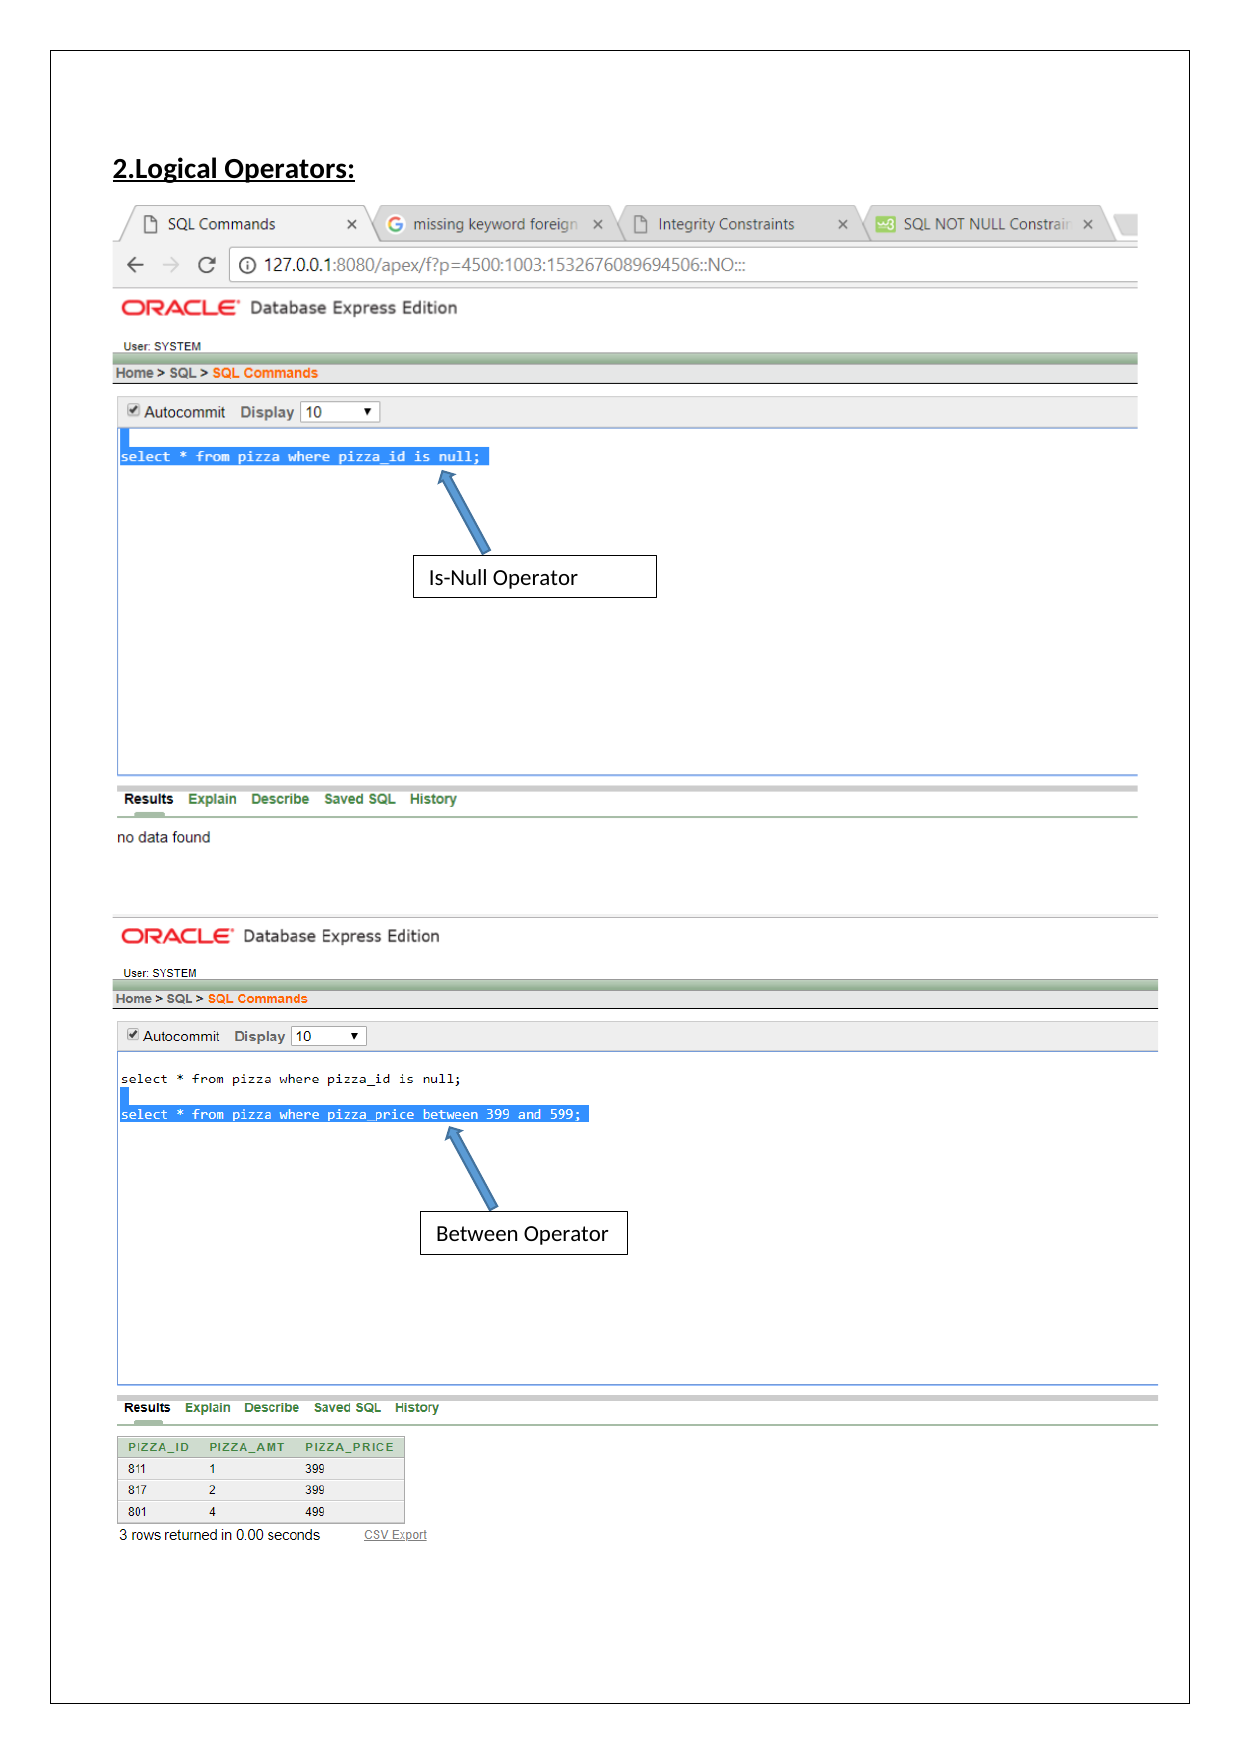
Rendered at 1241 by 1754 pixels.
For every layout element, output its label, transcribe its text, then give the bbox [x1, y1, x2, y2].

picture [112, 205, 1138, 896]
picture [112, 914, 1159, 1566]
text 2.Logical Operators: [112, 150, 1128, 186]
